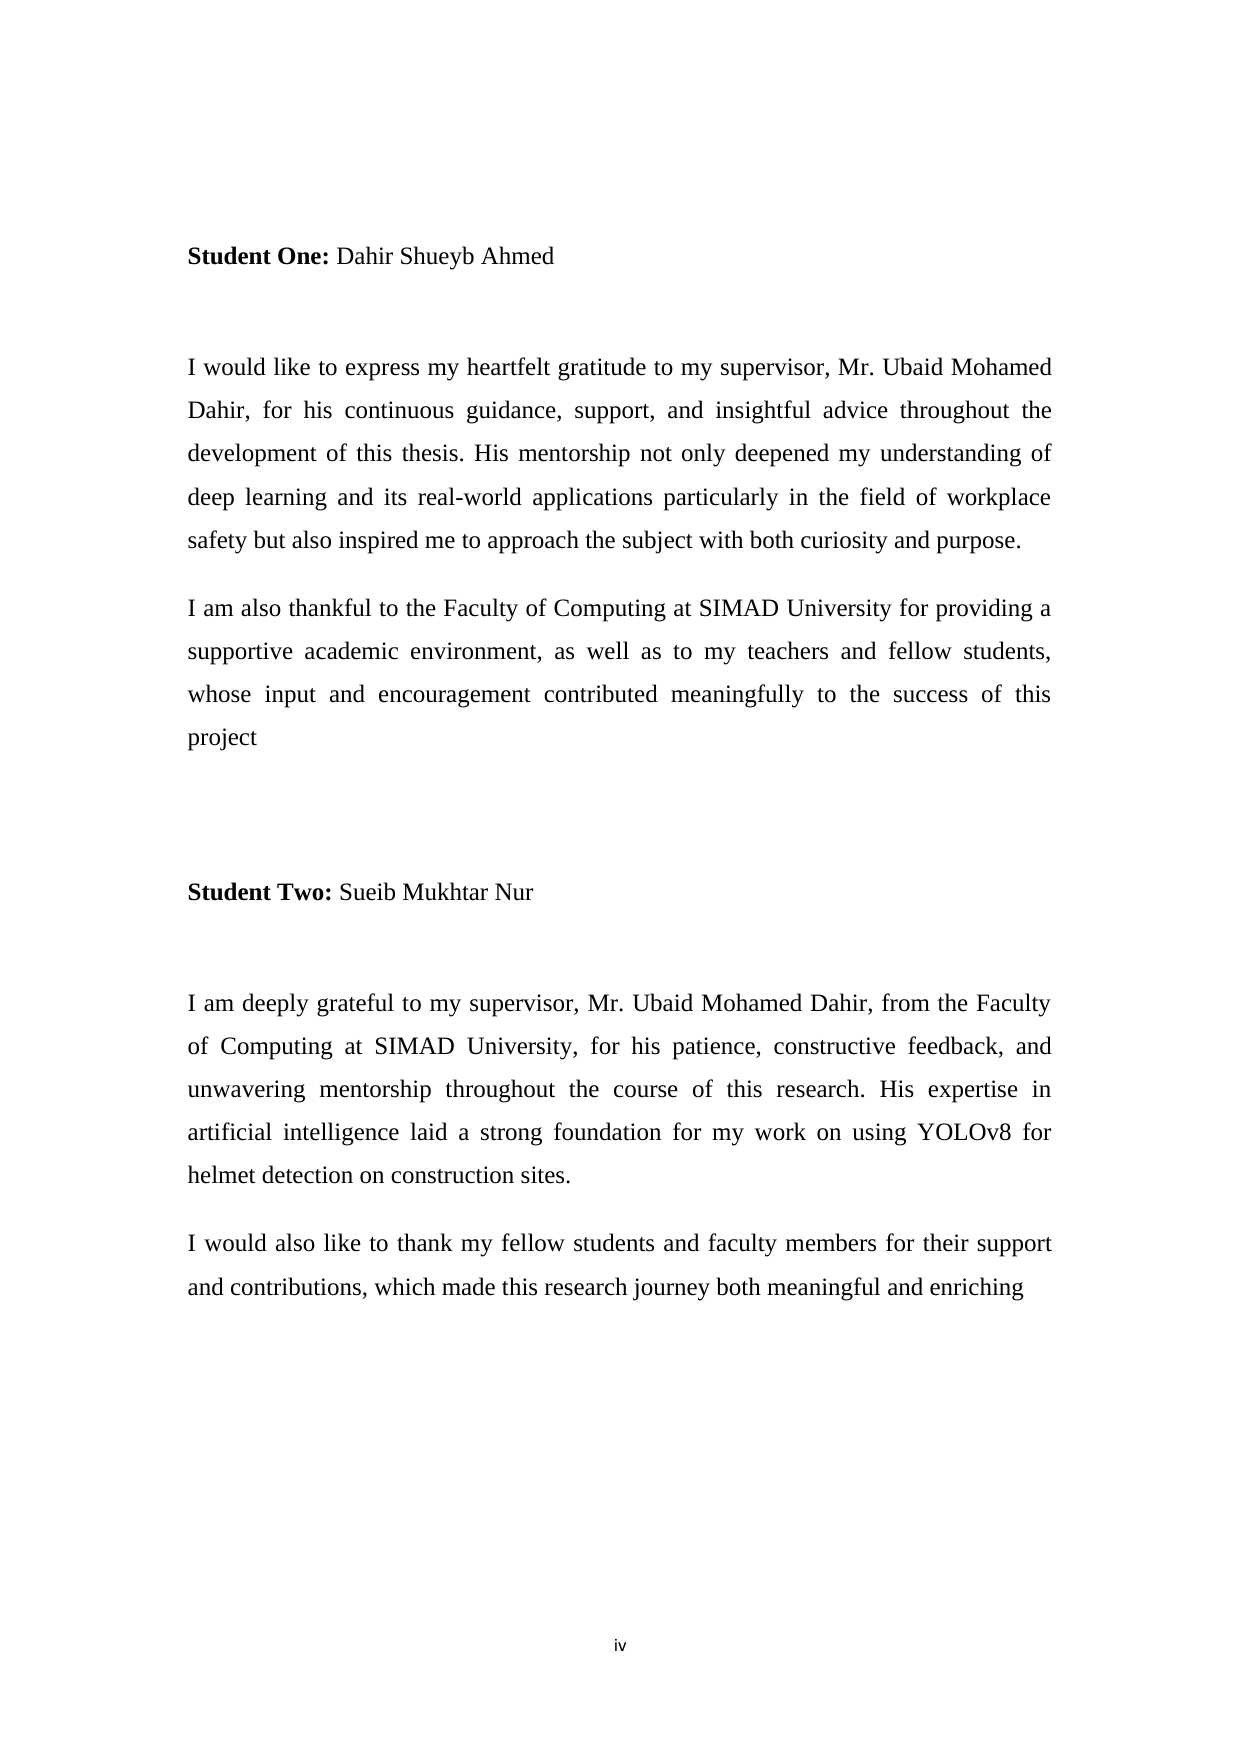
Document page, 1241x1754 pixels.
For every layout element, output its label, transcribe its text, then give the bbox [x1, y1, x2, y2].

text I would like to express my heartfelt gratitude to my supervisor, Mr. Ubaid Mohamed Dahir, for his continuous guidance, support, and insightful advice throughout the development of this thesis. His mentorship not only deepened my understanding of deep learning and its real-world applications particularly in the field of workplace safety but also inspired me to approach the subject with both curiosity and purpose. [187, 352, 1053, 553]
text Student Two: Sueib Mukhtar Nur [187, 877, 1053, 905]
text Student One: Dahir Shueyb Ahmed [187, 241, 1053, 270]
text I am deeply grateful to my supervisor, Mr. Ubaid Mohamed Dahir, from the Faculty of Computing at SIMAD University, for his patience, constructive feedback, and unwavering mentorship throughout the course of this research. His expertise in artificial intelligence laid a strong foundation for my work on using YOLOv8 for helmet detection on construction sites. [187, 988, 1053, 1189]
text I would also like to thank my fellow students and faculty members for their support and contributions, which made this research journey both meaningful and enriching [187, 1228, 1053, 1300]
text I am also thankful to the Faculty of Computing at SIMAD University for providing a supportive academic environment, as well as to my teachers and fellow students, whose input and encouragement contributed meaningfully to the success of this project [187, 593, 1053, 751]
